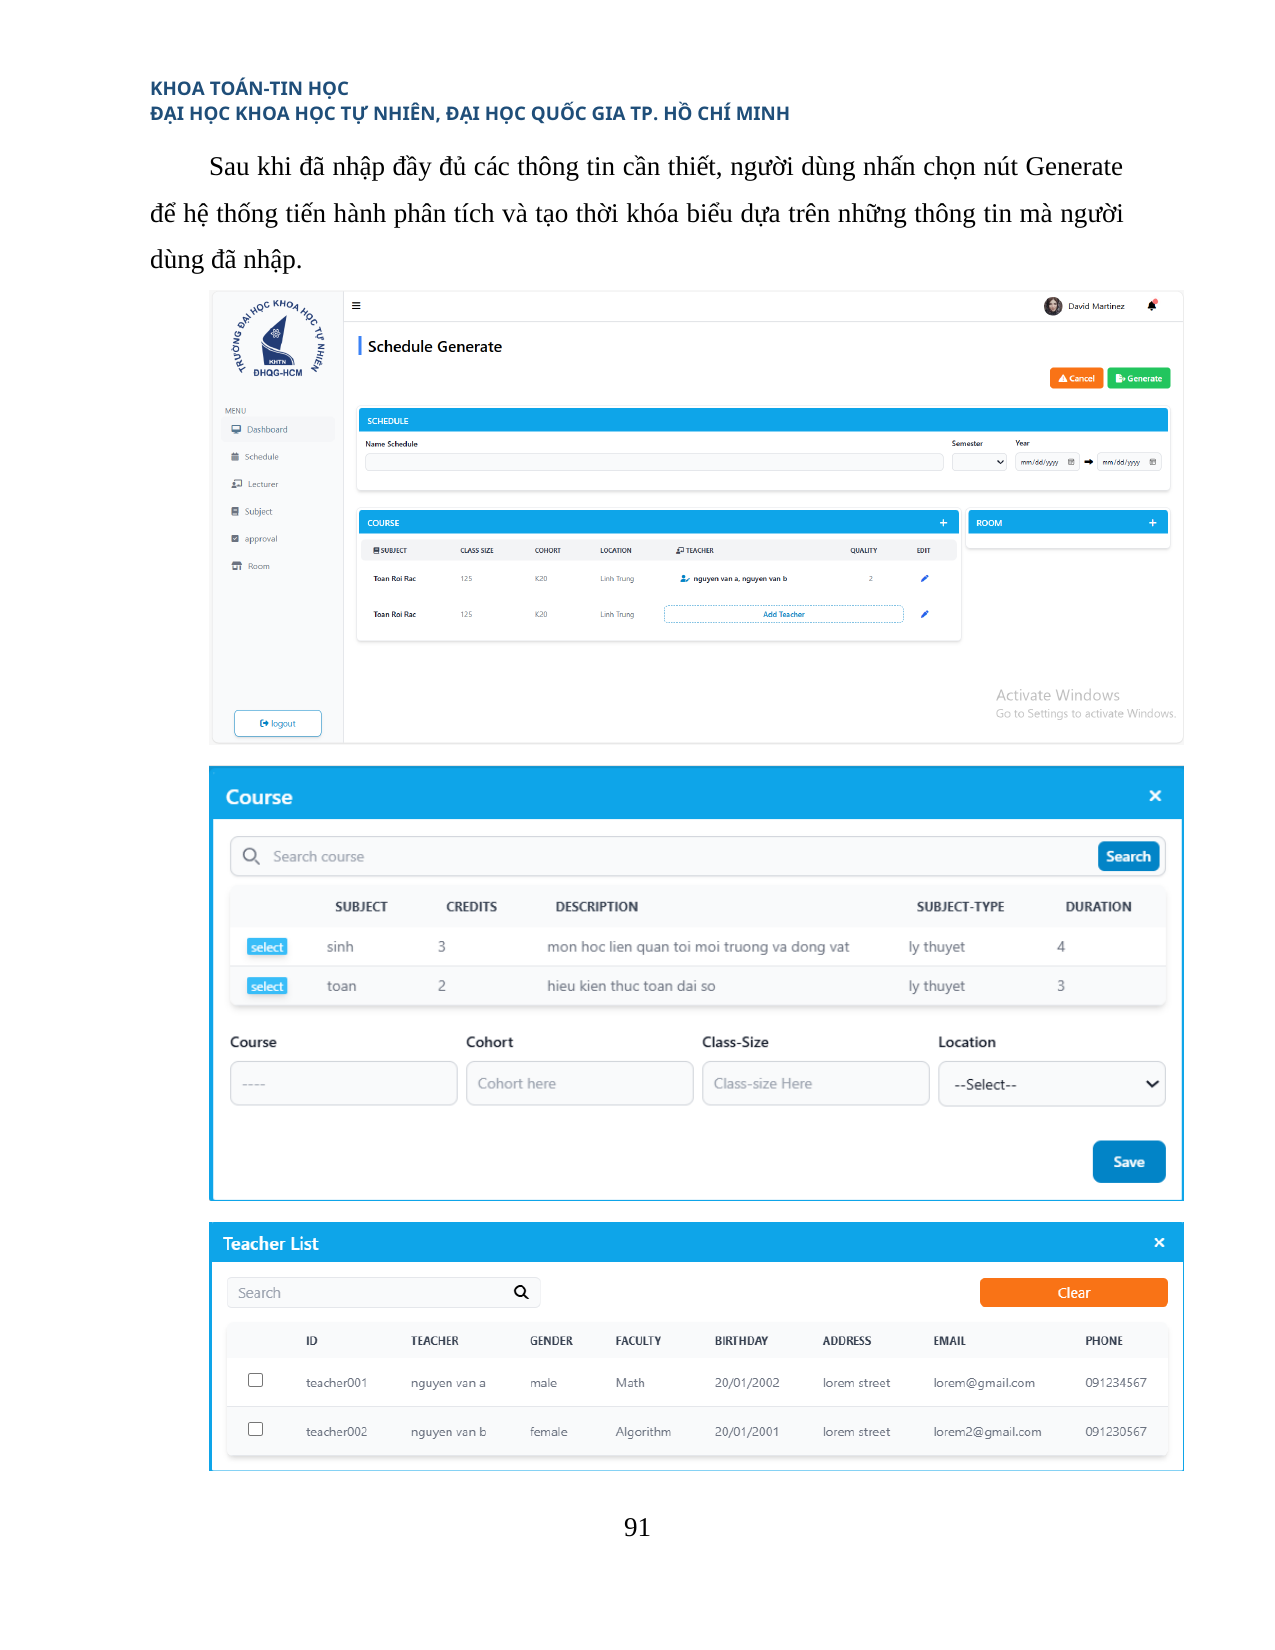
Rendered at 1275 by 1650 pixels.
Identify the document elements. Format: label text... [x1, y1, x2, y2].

text Sau khi đã nhập đầy đủ các thông tin cần thiết, người dùng nhấn chọn nút Generate để hệ thống tiến hành phân tích và tạo thời khóa biểu dựa trên những thông tin mà người dùng đã nhập. [150, 150, 1125, 274]
picture [242, 1242, 254, 1249]
picture [1150, 791, 1161, 801]
picture [226, 790, 238, 804]
picture [213, 1263, 1182, 1471]
picture [266, 1242, 273, 1249]
picture [266, 794, 292, 804]
picture [209, 290, 1184, 745]
picture [214, 820, 1181, 1199]
picture [240, 794, 262, 804]
